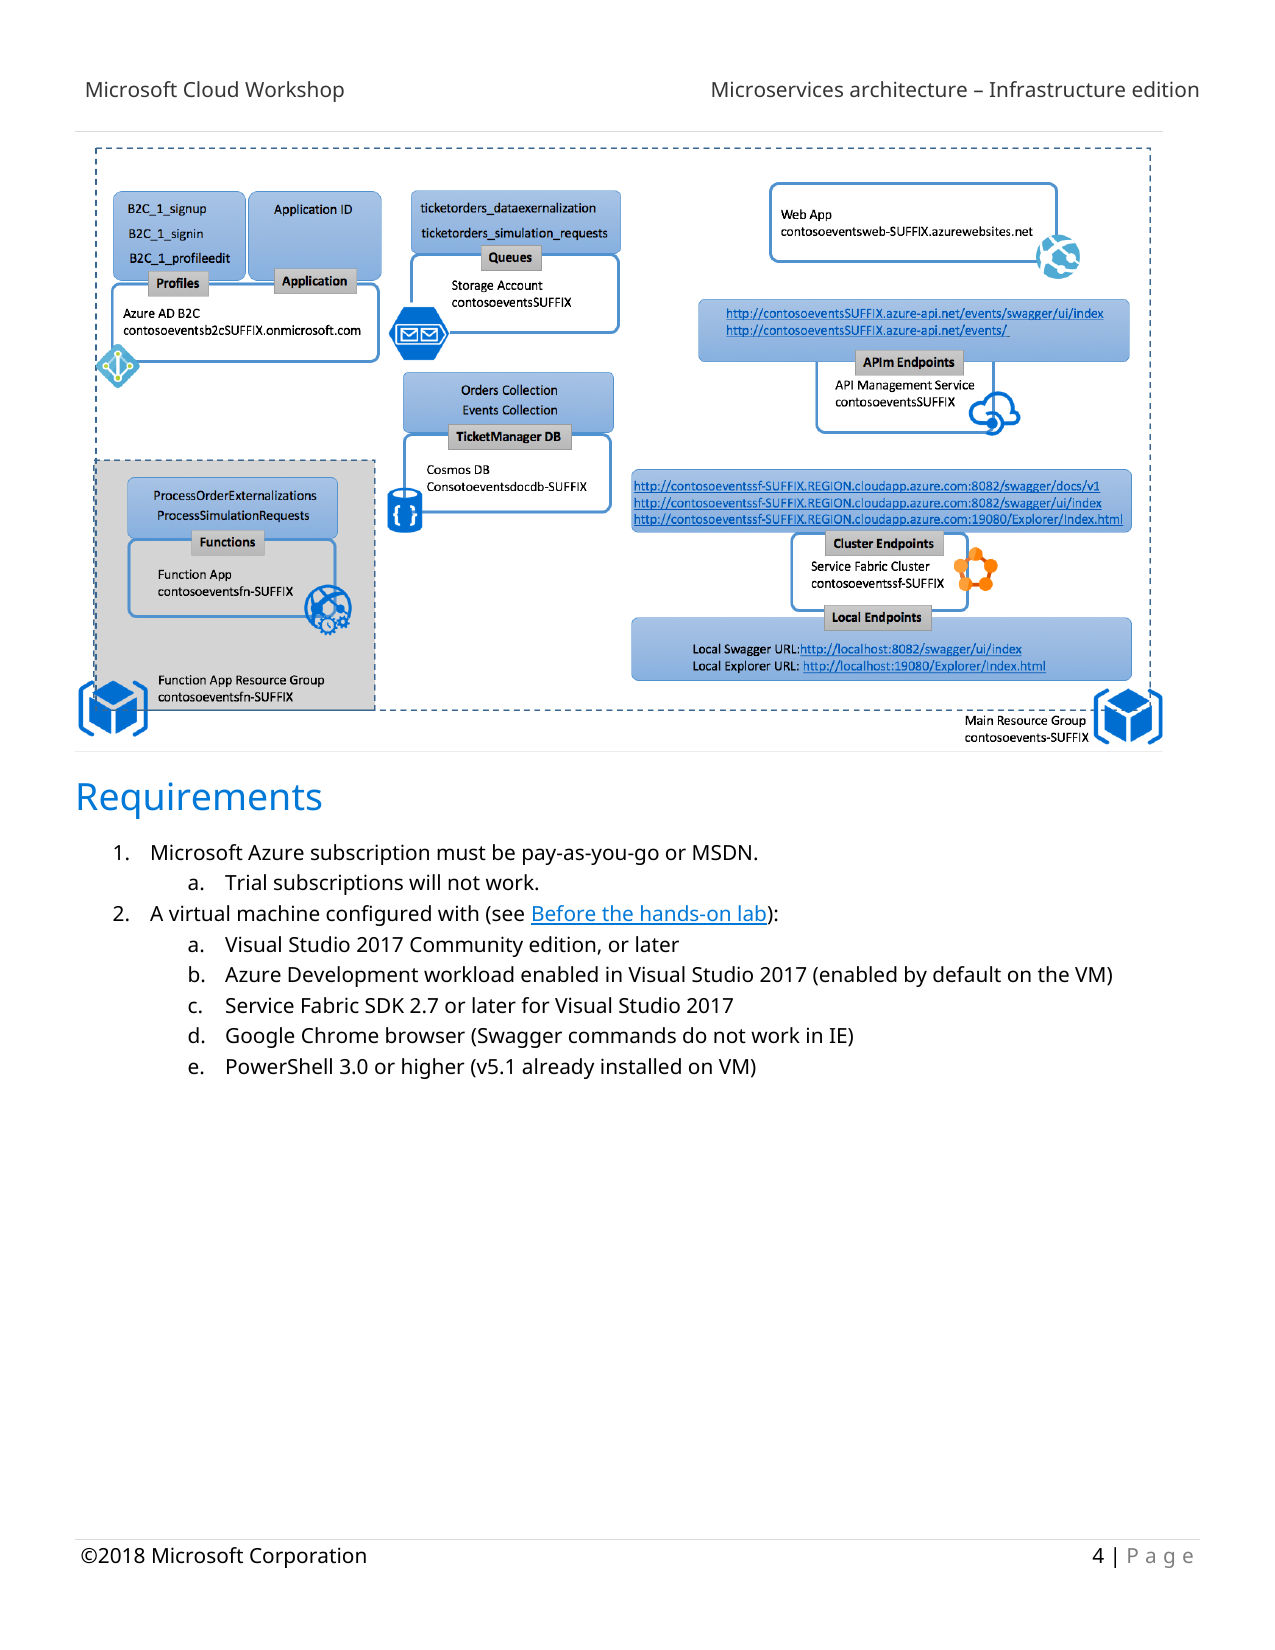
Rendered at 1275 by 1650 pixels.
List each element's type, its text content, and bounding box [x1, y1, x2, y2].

list Service Fabric SDK 2.7 or later for Visual Studio 2017 [187, 991, 1200, 1019]
list Visual Studio 2017 Community edition, or later [187, 930, 1200, 958]
picture [75, 131, 1163, 752]
list PowerShell 3.0 or higher (v5.1 already installed on VM) [187, 1052, 1200, 1081]
list Google Chrome browser (Swagger commands do not work in IE) [187, 1022, 1200, 1050]
subtitle Requirements [75, 770, 1200, 821]
list A virtual machine configured with (see Before the hands-on lab): [112, 899, 1200, 927]
list Azure Development workload enabled in Visual Studio 2017 (enabled by default on the VM) [187, 960, 1200, 989]
list Trial subscriptions will not work. [187, 868, 1200, 897]
list Microsoft Azure subscription must be pay-as-you-go or MSDN. [112, 838, 1200, 866]
